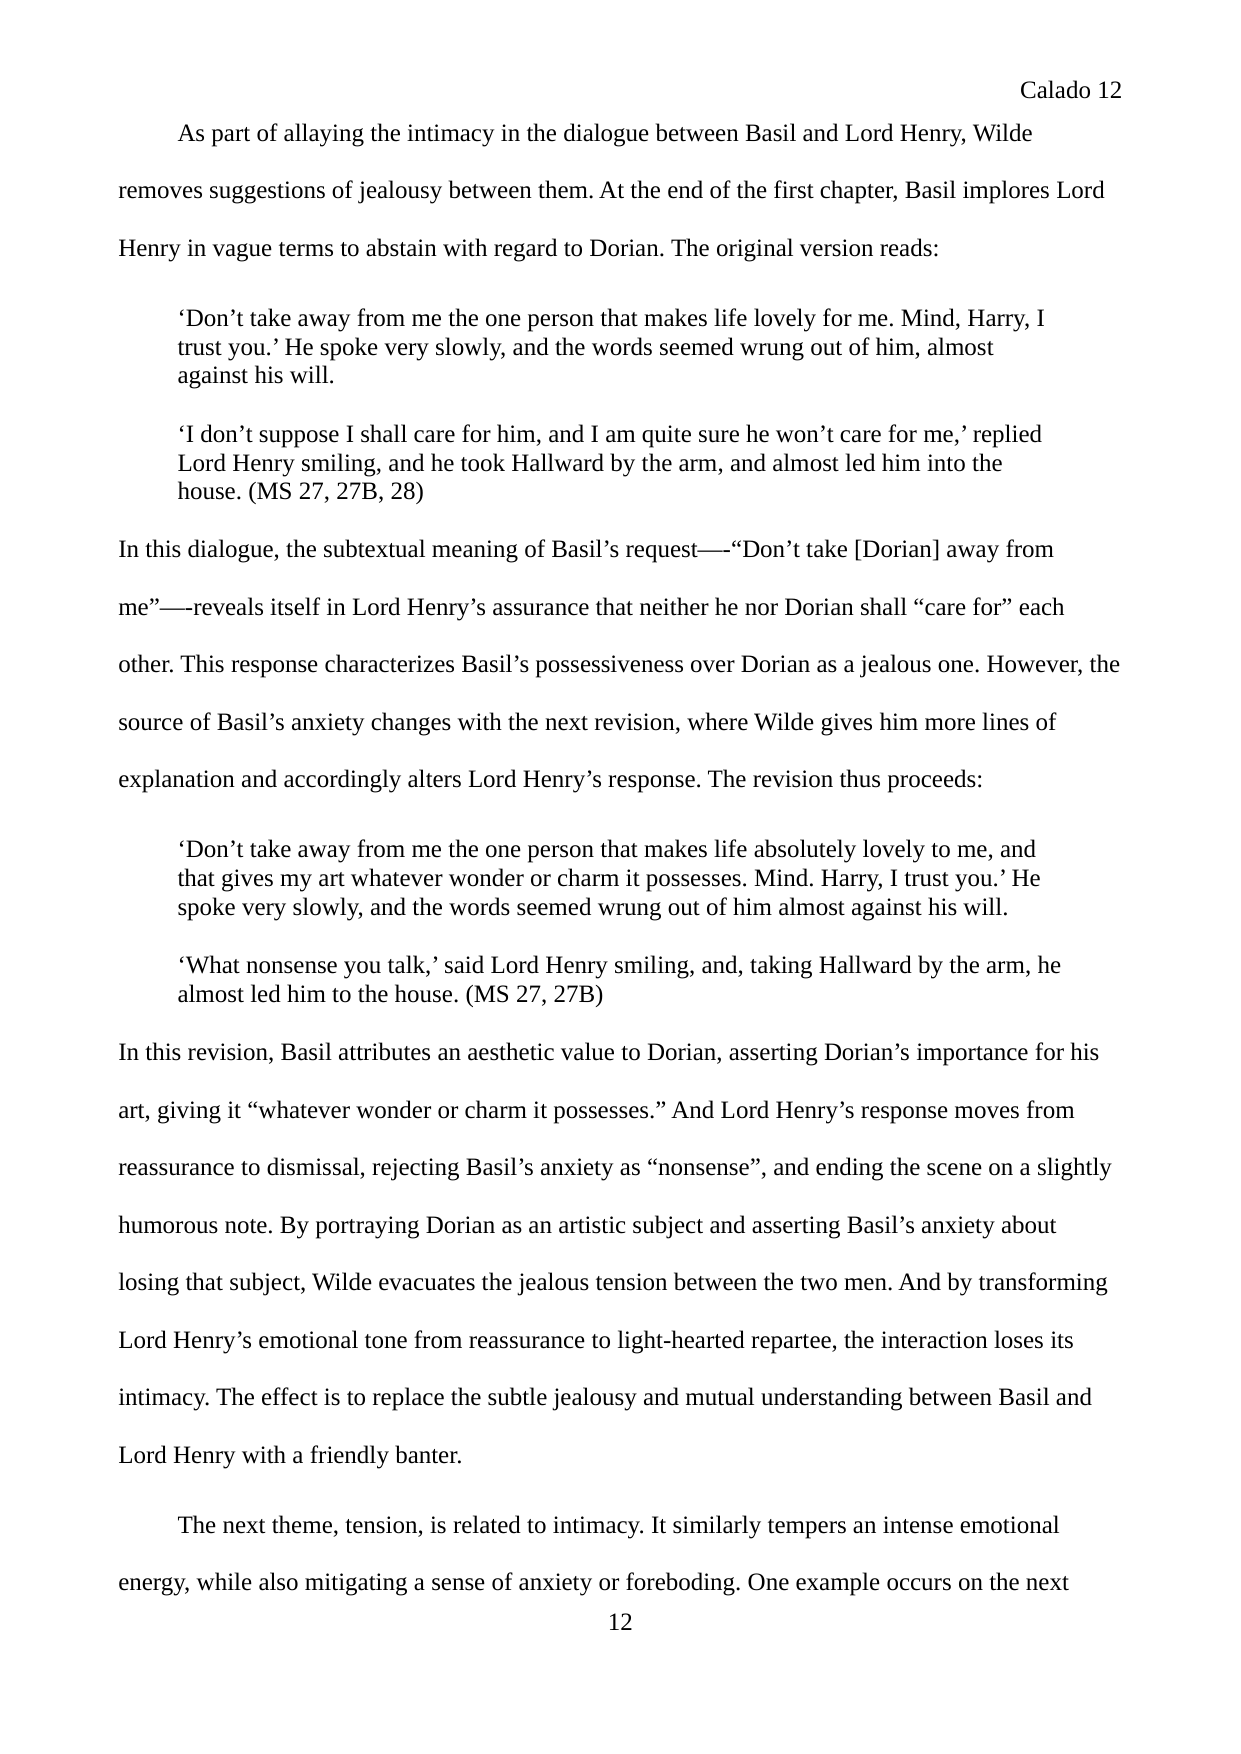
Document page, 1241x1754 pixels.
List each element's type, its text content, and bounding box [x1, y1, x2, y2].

text In this dialogue, the subtextual meaning of Basil’s request—-“Don’t take [Dorian] away from me”—-reveals itself in Lord Henry’s assurance that neither he nor Dorian shall “care for” each other. This response characterizes Basil’s possessiveness over Dorian as a jealous one. However, the source of Basil’s anxiety changes with the next revision, where Wilde gives him more lines of explanation and accordingly alters Lord Henry’s response. The revision thus proceeds: [118, 534, 1122, 793]
text In this revision, Basil attributes an aesthetic value to Dorian, asserting Dorian’s importance for his art, giving it “whatever wonder or charm it possesses.” And Lord Henry’s response moves from reassurance to dismissal, rejecting Basil’s anxiety as “nonsense”, and ending the scene on a slightly humorous note. By portraying Dorian as an artistic subject and asserting Basil’s anxiety about losing that subject, Wilde evacuates the jealous tension between the two men. And by transforming Lord Henry’s emotional tone from reassurance to light-hearted repartee, the interaction loses its intimacy. The effect is to replace the subtle jealousy and mutual understanding between Basil and Lord Henry with a friendly banter. [118, 1037, 1122, 1468]
text As part of allaying the intimacy in the dialogue between Basil and Lord Henry, Wilde removes suggestions of jealousy between them. At the end of the first chapter, Basil implores Lord Henry in vague terms to abstain with regard to Dorian. The original version reads: [118, 118, 1122, 262]
text ‘Don’t take away from me the one person that makes life absolutely lovely to me, and that gives my art whatever wonder or charm it possesses. Mind. Harry, I trust you.’ He spoke very slowly, and the words seemed wrung out of him almost against his will. [177, 834, 1063, 921]
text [118, 1510, 1122, 1596]
text ‘I don’t suppose I shall care for him, and I am quite sure he won’t care for me,’ replied Lord Henry smiling, and he took Hallward by the arm, and almost led him into the house. (MS 27, 27B, 28) [177, 419, 1063, 505]
text ‘What nonsense you talk,’ said Lord Henry smiling, and, taking Hallward by the arm, he almost led him to the house. (MS 27, 27B) [177, 950, 1063, 1008]
text ‘Don’t take away from me the one person that makes life lovely for me. Mind, Harry, I trust you.’ He spoke very slowly, and the words seemed wrung out of him, almost against his will. [177, 303, 1063, 389]
